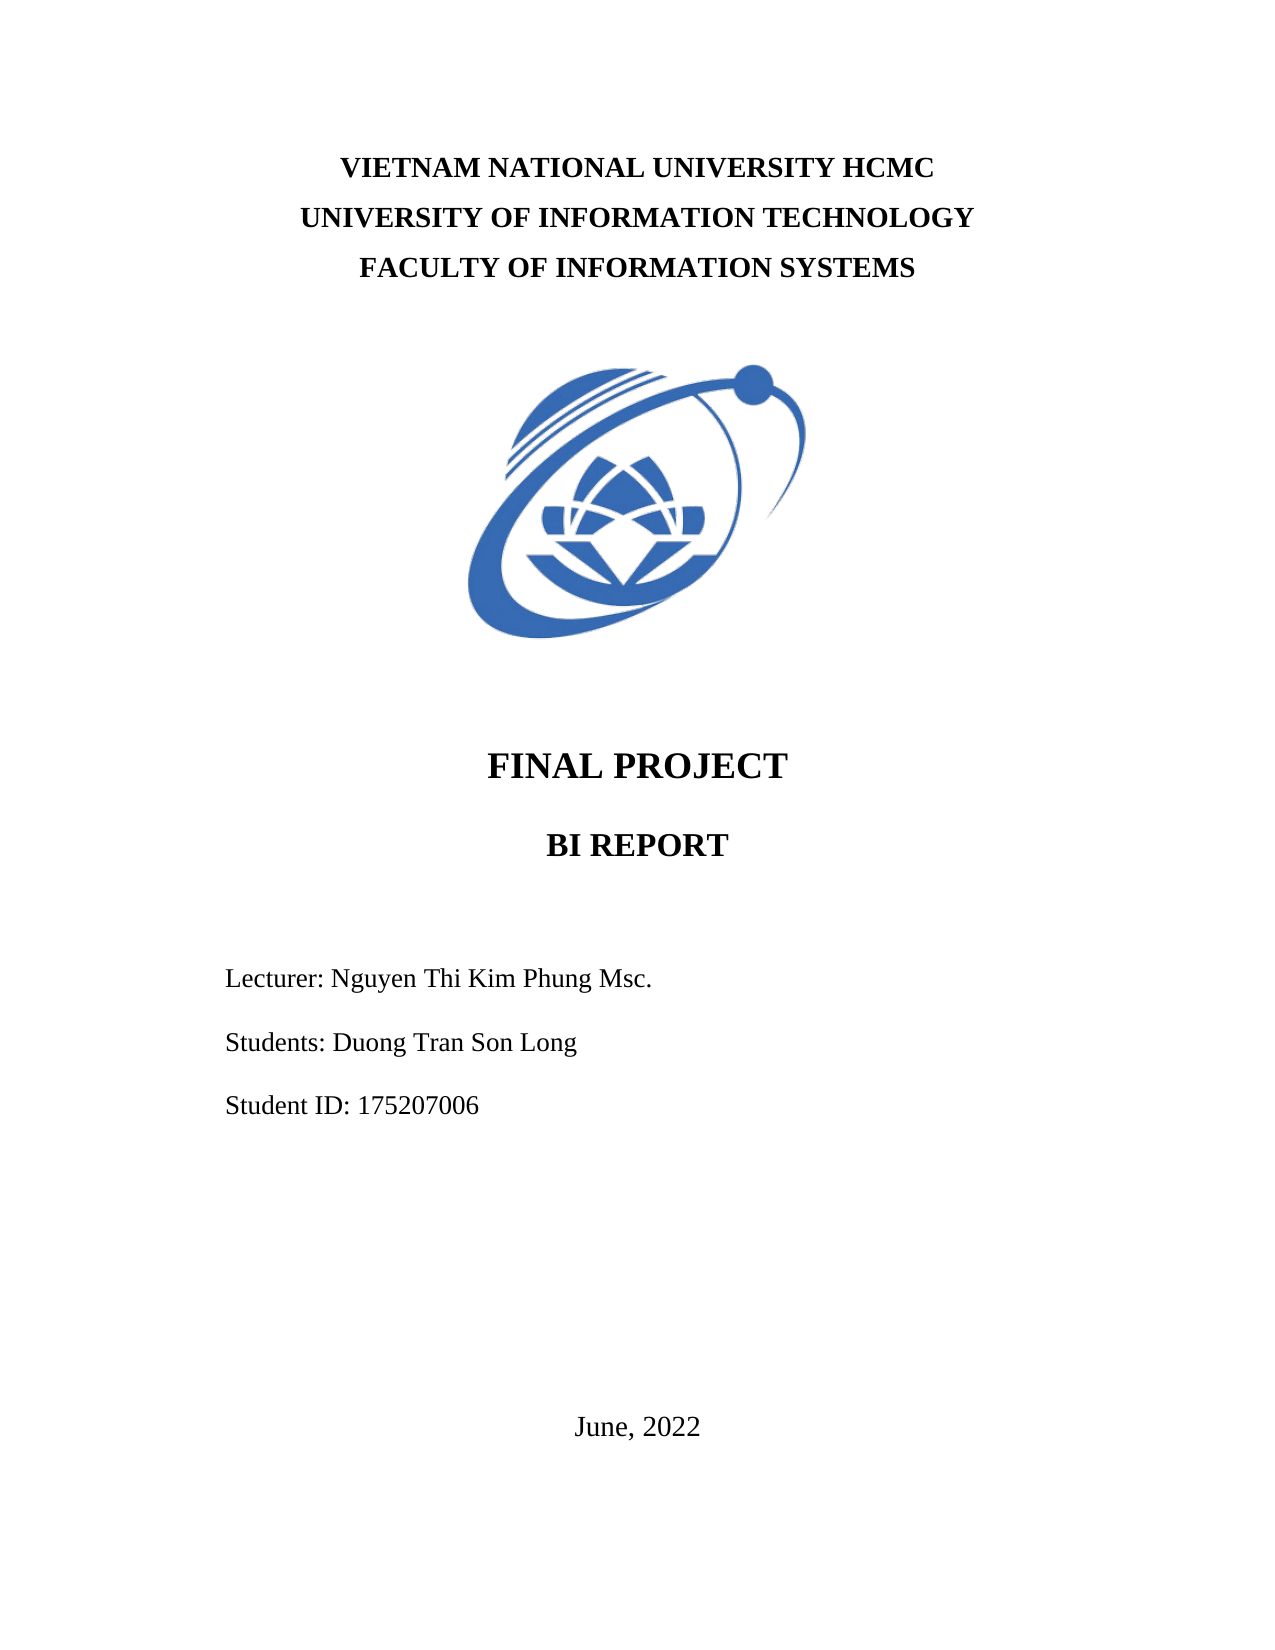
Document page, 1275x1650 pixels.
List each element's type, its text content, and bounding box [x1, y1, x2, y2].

text VIETNAM NATIONAL UNIVERSITY HCMC [150, 150, 1125, 183]
text Lecturer: Nguyen Thi Kim Phung Msc. [225, 962, 1125, 993]
text FINAL PROJECT [150, 743, 1125, 787]
text Students: Duong Tran Son Long [225, 1026, 1125, 1057]
picture [466, 363, 809, 648]
text Student ID: 175207006 [225, 1089, 1125, 1120]
text June, 2022 [150, 1409, 1125, 1443]
text UNIVERSITY OF INFORMATION TECHNOLOGY [150, 200, 1125, 234]
text BI REPORT [150, 825, 1125, 863]
text FACULTY OF INFORMATION SYSTEMS [150, 250, 1125, 284]
